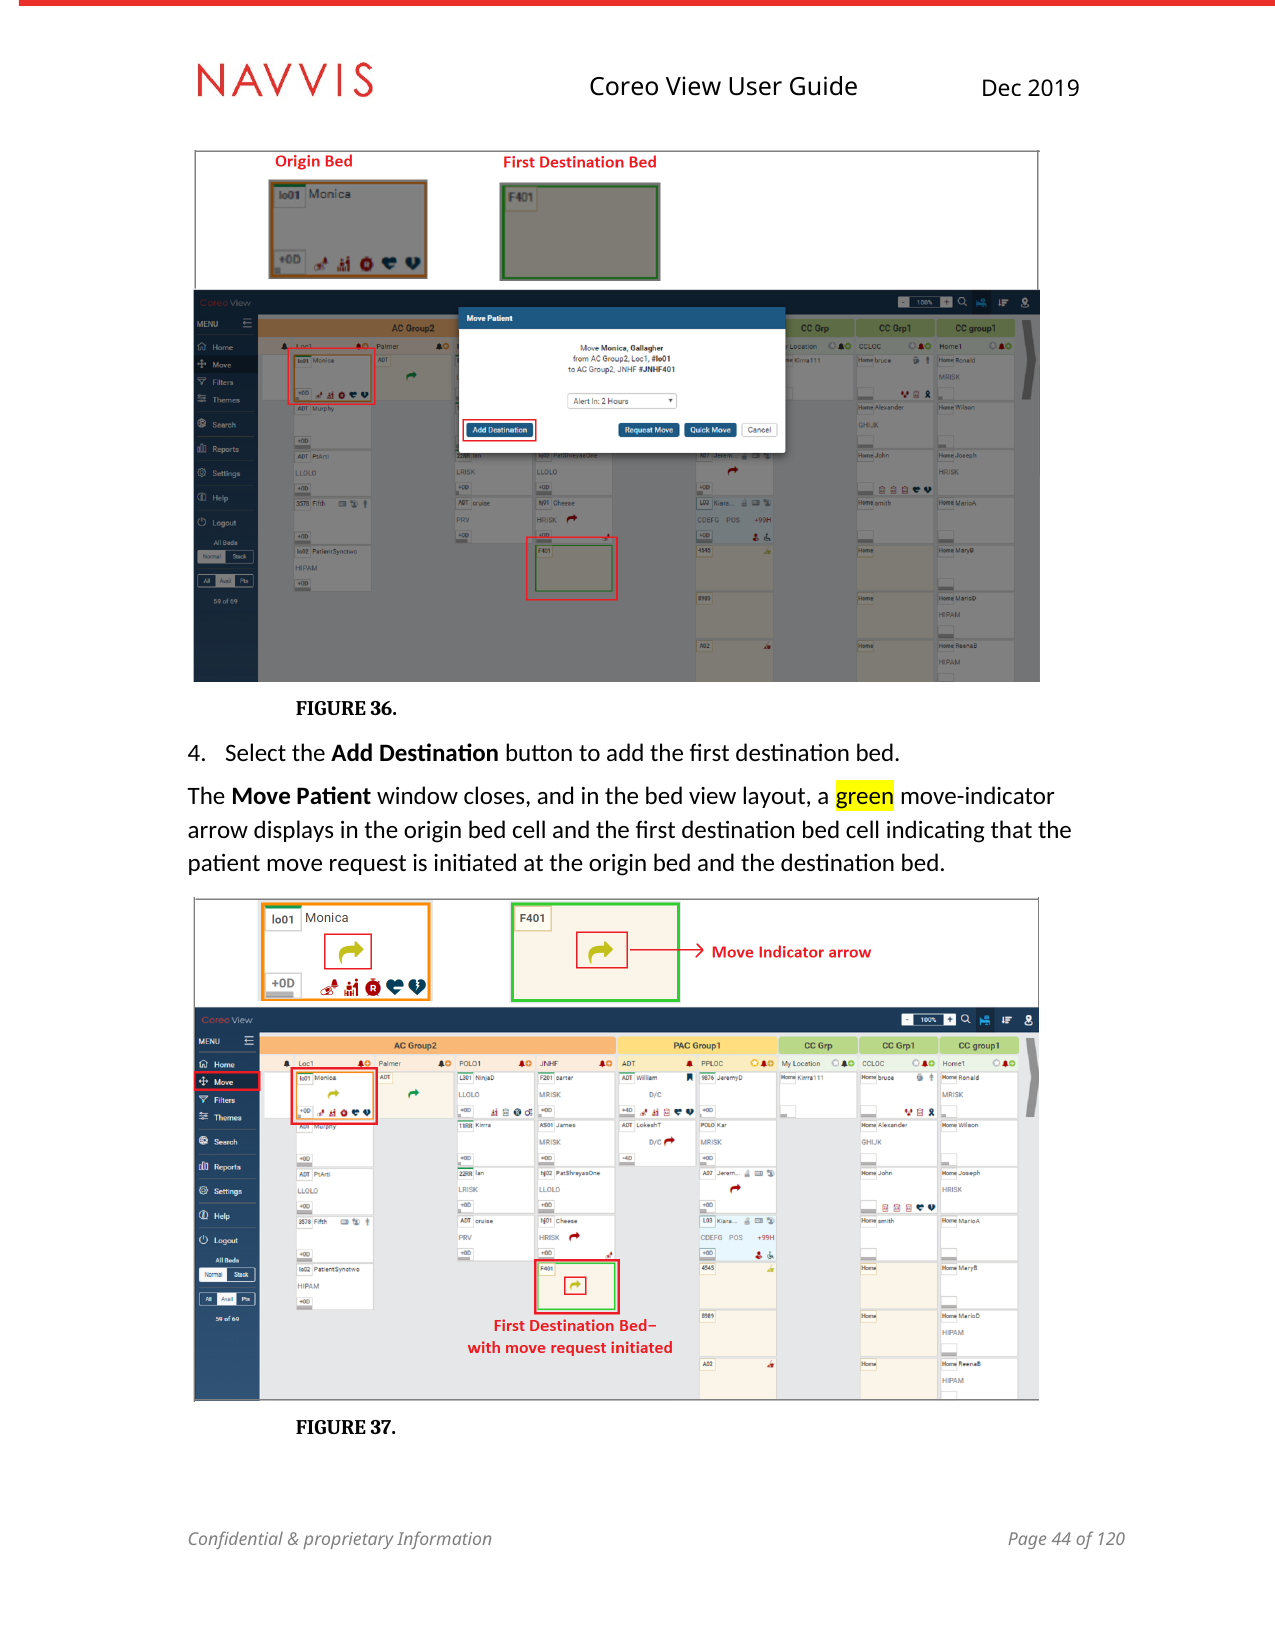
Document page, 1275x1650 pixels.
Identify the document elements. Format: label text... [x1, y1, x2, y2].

picture [193, 150, 1040, 682]
picture [193, 897, 1039, 1402]
list Select the Add Destination button to add the first destination bed. [187, 737, 1087, 768]
text The Move Patient window closes, and in the bed view layout, a green move-indicator arrow displays in the origin bed cell and the first destination bed cell indicating that the patient move request is initiated at the origin bed and the destination bed. [187, 780, 1087, 878]
picture [187, 55, 383, 104]
